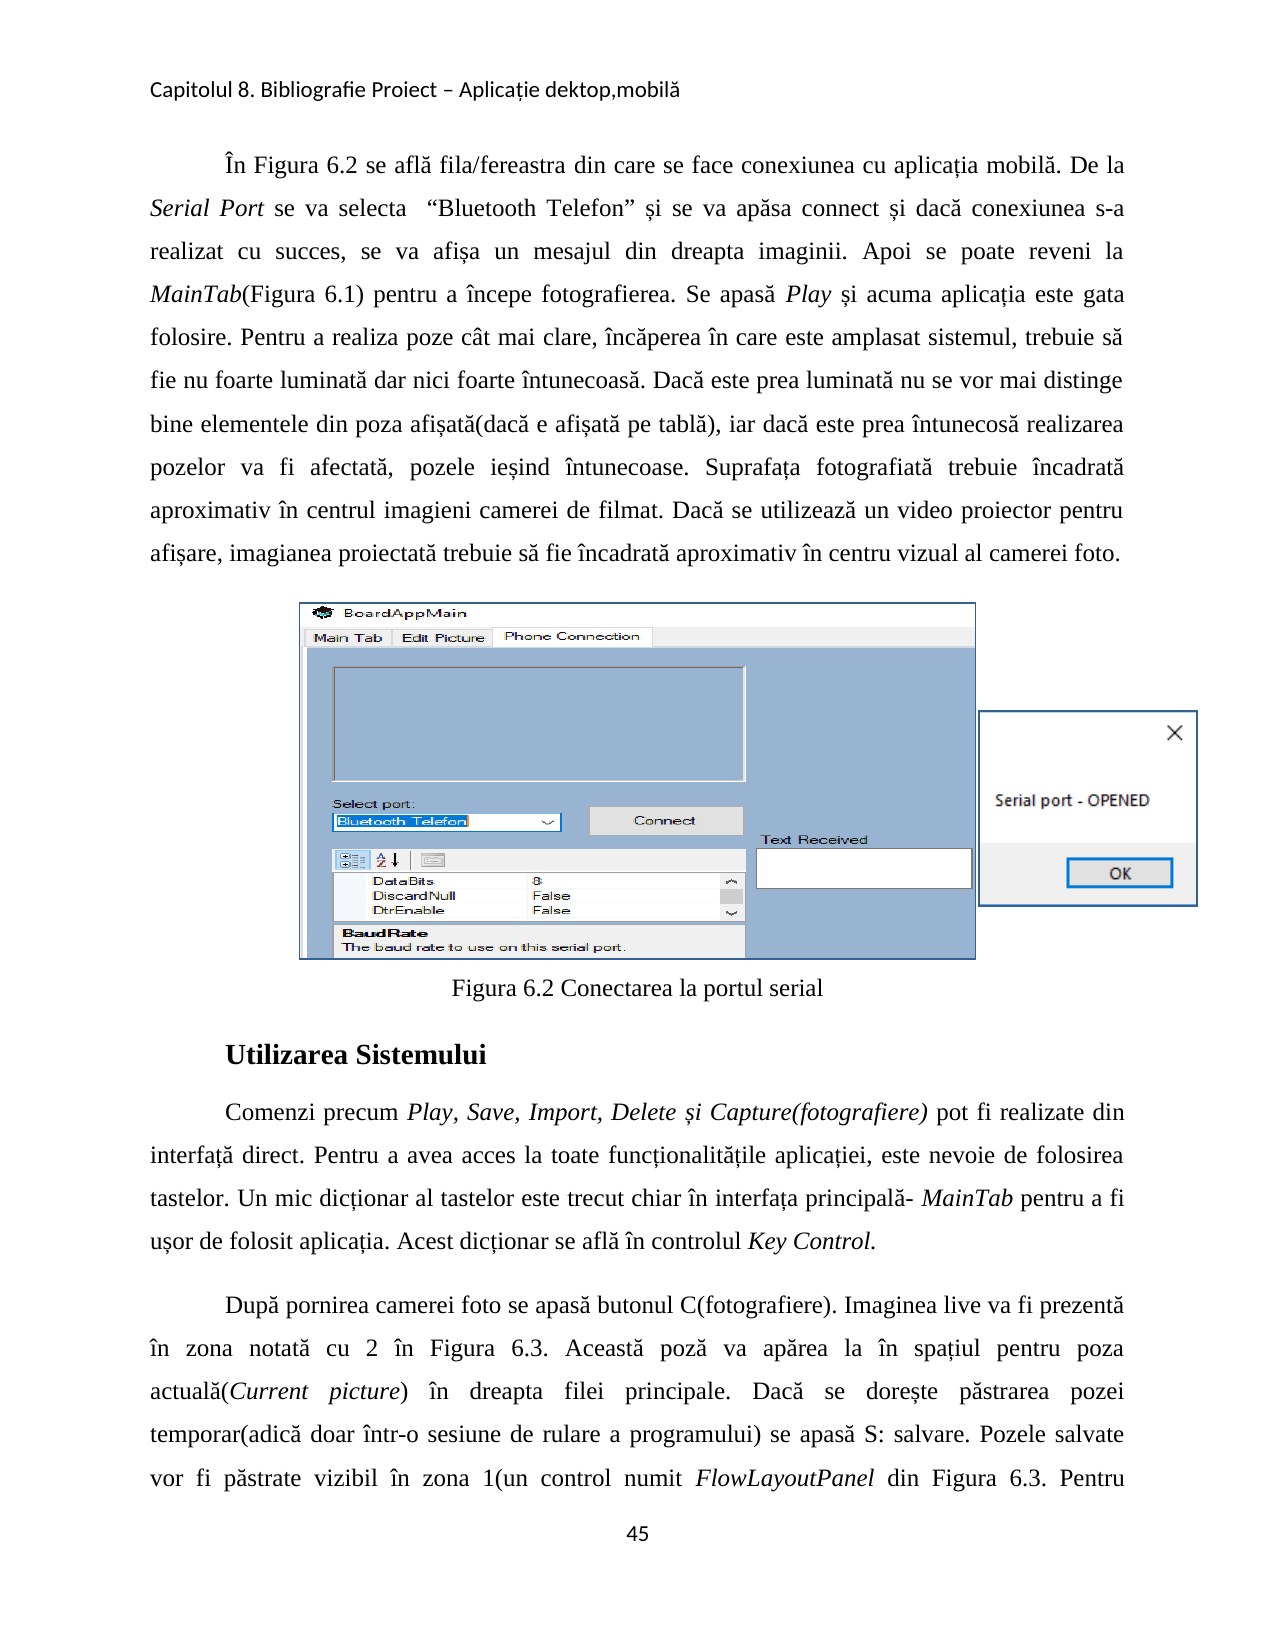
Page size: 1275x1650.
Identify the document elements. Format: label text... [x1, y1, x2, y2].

text Utilizarea Sistemului [150, 1037, 1125, 1071]
text Comenzi precum Play, Save, Import, Delete și Capture(fotografiere) pot fi realizate din interfață direct. Pentru a avea acces la toate funcționalitățile aplicației, este nevoie de folosirea tastelor. Un mic dicționar al tastelor este trecut chiar în interfața principală- MainTab pentru a fi ușor de folosit aplicația. Acest dicționar se află în controlul Key Control. [150, 1097, 1125, 1255]
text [150, 1290, 1125, 1491]
picture [980, 712, 1196, 905]
text Figura 6.2 Conectarea la portul serial [150, 973, 1125, 1002]
text În Figura 6.2 se află fila/fereastra din care se face conexiunea cu aplicația mobilă. De la Serial Port se va selecta “Bluetooth Telefon” și se va apăsa connect și dacă conexiunea s-a realizat cu succes, se va afișa un mesajul din dreapta imaginii. Apoi se poate reveni la MainTab(Figura 6.1) pentru a începe fotografierea. Se apasă Play și acuma aplicația este gata folosire. Pentru a realiza poze cât mai clare, încăperea în care este amplasat sistemul, trebuie să fie nu foarte luminată dar nici foarte întunecoasă. Dacă este prea luminată nu se vor mai distinge bine elementele din poza afișată(dacă e afișată pe tablă), iar dacă este prea întunecosă realizarea pozelor va fi afectată, pozele ieșind întunecoase. Suprafața fotografiată trebuie încadrată aproximativ în centrul imagieni camerei de filmat. Dacă se utilizează un video proiector pentru afișare, imagianea proiectată trebuie să fie încadrată aproximativ în centru vizual al camerei foto. [150, 150, 1125, 567]
picture [300, 604, 975, 958]
